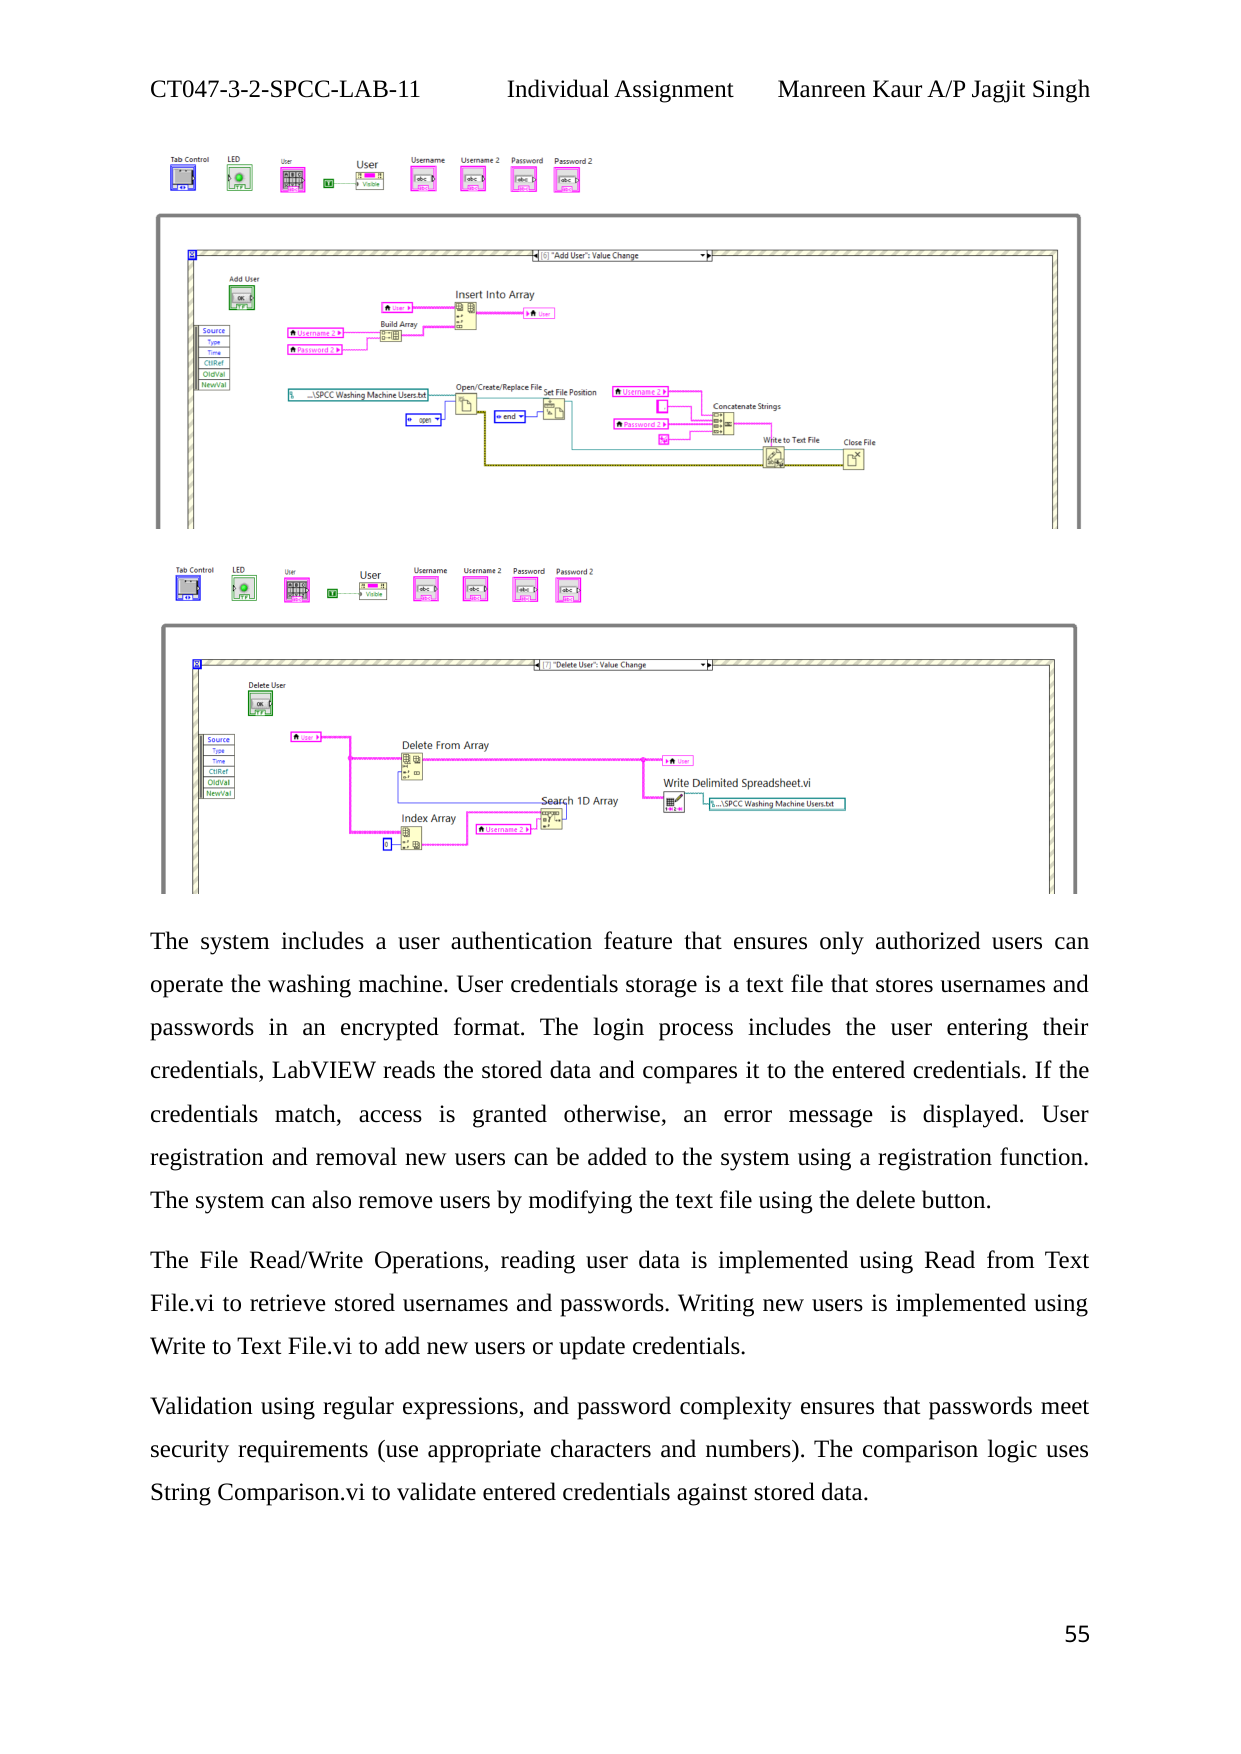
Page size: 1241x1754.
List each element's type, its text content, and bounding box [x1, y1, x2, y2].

picture [150, 561, 1091, 894]
text The system includes a user authentication feature that ensures only authorized users can operate the washing machine. User credentials storage is a text file that stores usernames and passwords in an encrypted format. The login process includes the user entering their credentials, LabVIEW reads the stored data and compares it to the entered credentials. If the credentials match, access is granted otherwise, an error message is displayed. User registration and removal new users can be added to the system using a registration function. The system can also remove users by modifying the text file using the delete button. [150, 926, 1090, 1214]
text The File Read/Write Operations, reading user data is implemented using Read from Text File.vi to retrieve stored usernames and passwords. Writing new users is implemented using Write to Text File.vi to add new users or update credentials. [150, 1245, 1090, 1360]
picture [150, 150, 1091, 529]
text Validation using regular expressions, and password complexity ensures that passwords meet security requirements (use appropriate characters and numbers). The comparison logic uses String Comparison.vi to validate entered credentials against stored data. [150, 1391, 1090, 1506]
